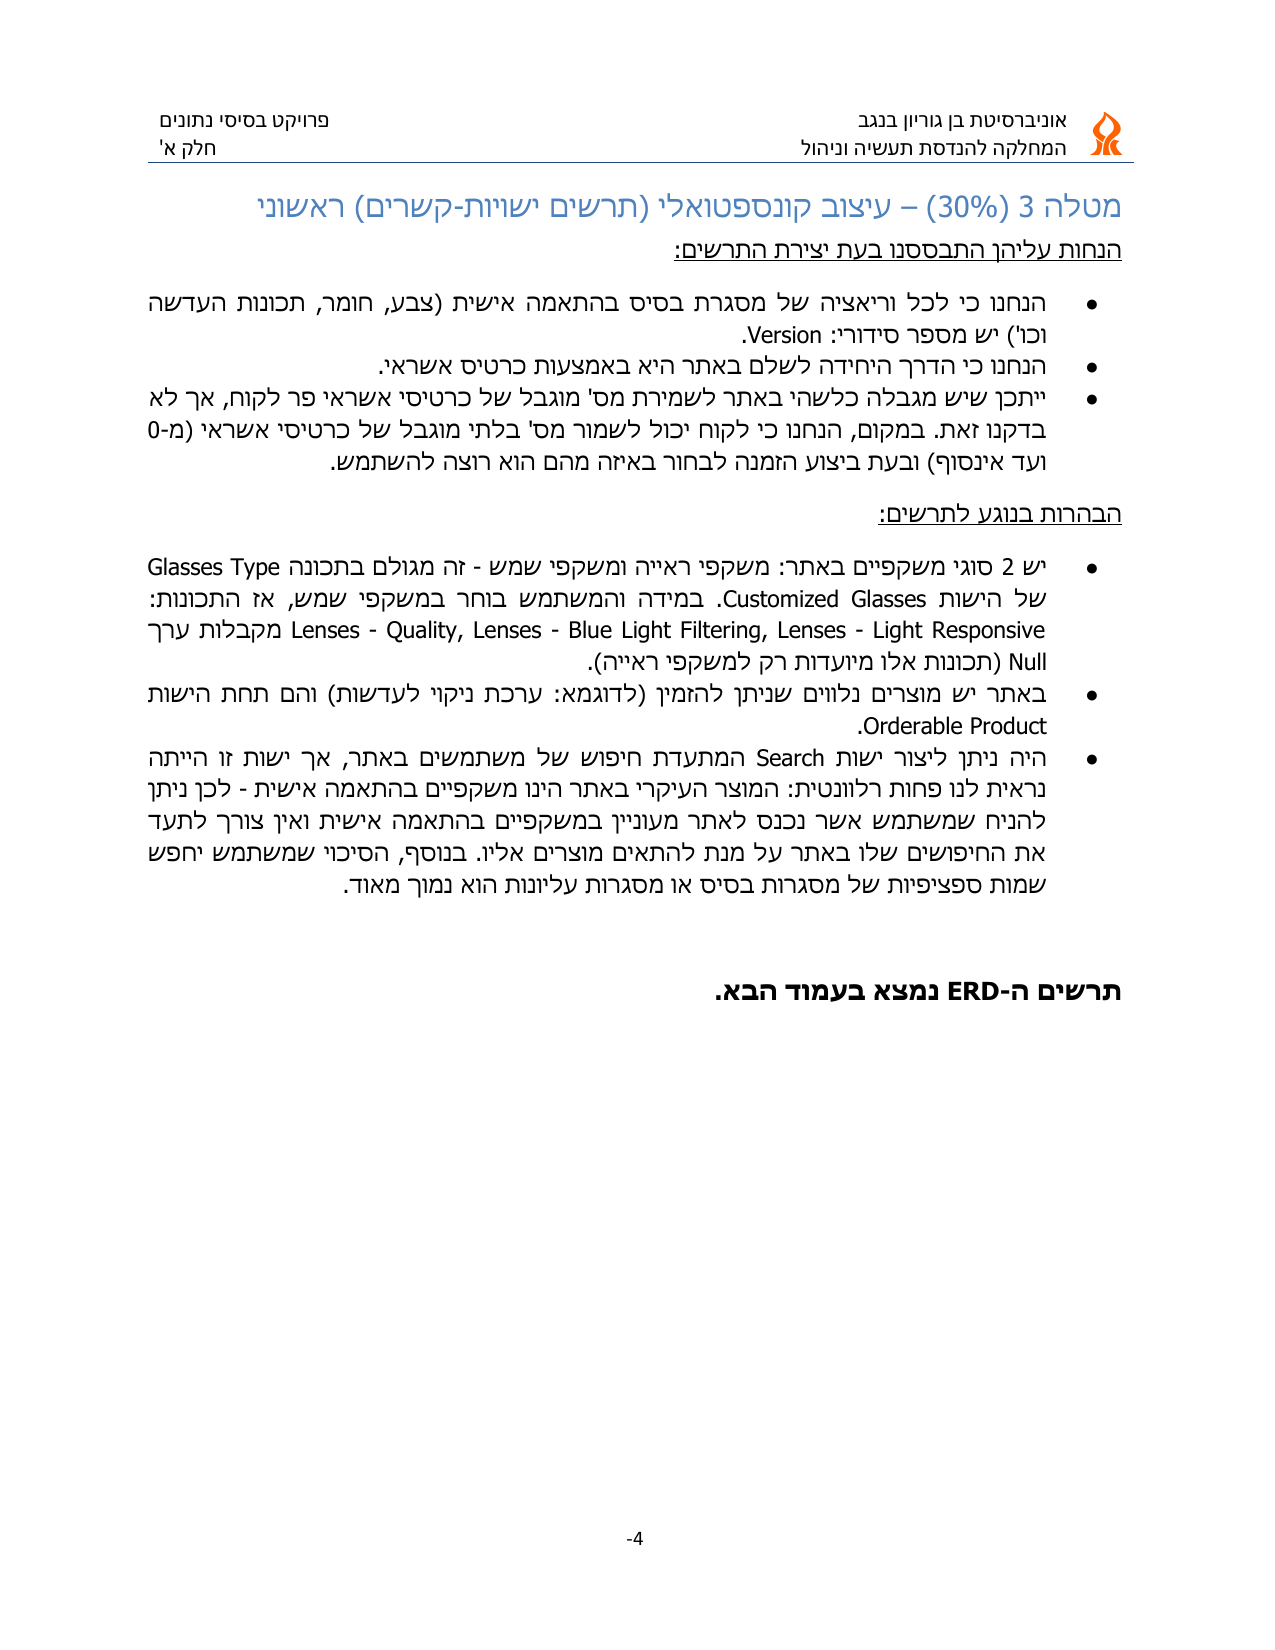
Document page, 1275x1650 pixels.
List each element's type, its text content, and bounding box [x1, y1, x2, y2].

text הבהרות בנוגע לתרשים: [148, 500, 1122, 527]
text תרשים ה-ERD נמצא בעמוד הבא. [148, 975, 1122, 1006]
subtitle מטלה 3 (30%) – עיצוב קונספטואלי (תרשים ישויות-קשרים) ראשוני [148, 188, 1122, 223]
text הנחות עליהן התבססנו בעת יצירת התרשים: [148, 236, 1122, 263]
list באתר יש מוצרים נלווים שניתן להזמין (לדוגמא: ערכת ניקוי לעדשות) והם תחת הישות Orderable Product. [148, 679, 1085, 739]
list יש 2 סוגי משקפיים באתר: משקפי ראייה ומשקפי שמש - זה מגולם בתכונה Glasses Type של הישות Customized Glasses. במידה והמשתמש בוחר במשקפי שמש, אז התכונות: Lenses - Quality, Lenses - Blue Light Filtering, Lenses - Light Responsive מקבלות ערך Null (תכונות אלו מיועדות רק למשקפי ראייה). [148, 552, 1085, 675]
list היה ניתן ליצור ישות Search המתעדת חיפוש של משתמשים באתר, אך ישות זו הייתה נראית לנו פחות רלוונטית: המוצר העיקרי באתר הינו משקפיים בהתאמה אישית - לכן ניתן להניח שמשתמש אשר נכנס לאתר מעוניין במשקפיים בהתאמה אישית ואין צורך לתעד את החיפושים שלו באתר על מנת להתאים מוצרים אליו. בנוסף, הסיכוי שמשתמש יחפש שמות ספציפיות של מסגרות בסיס או מסגרות עליונות הוא נמוך מאוד. [148, 743, 1085, 898]
list ייתכן שיש מגבלה כלשהי באתר לשמירת מס' מוגבל של כרטיסי אשראי פר לקוח, אך לא בדקנו זאת. במקום, הנחנו כי לקוח יכול לשמור מס' בלתי מוגבל של כרטיסי אשראי (מ-0 ועד אינסוף) ובעת ביצוע הזמנה לבחור באיזה מהם הוא רוצה להשתמש. [148, 384, 1085, 475]
list הנחנו כי לכל וריאציה של מסגרת בסיס בהתאמה אישית (צבע, חומר, תכונות העדשה וכו') יש מספר סידורי: Version. [148, 288, 1085, 348]
list הנחנו כי הדרך היחידה לשלם באתר היא באמצעות כרטיס אשראי. [148, 352, 1085, 379]
picture [1089, 112, 1123, 155]
